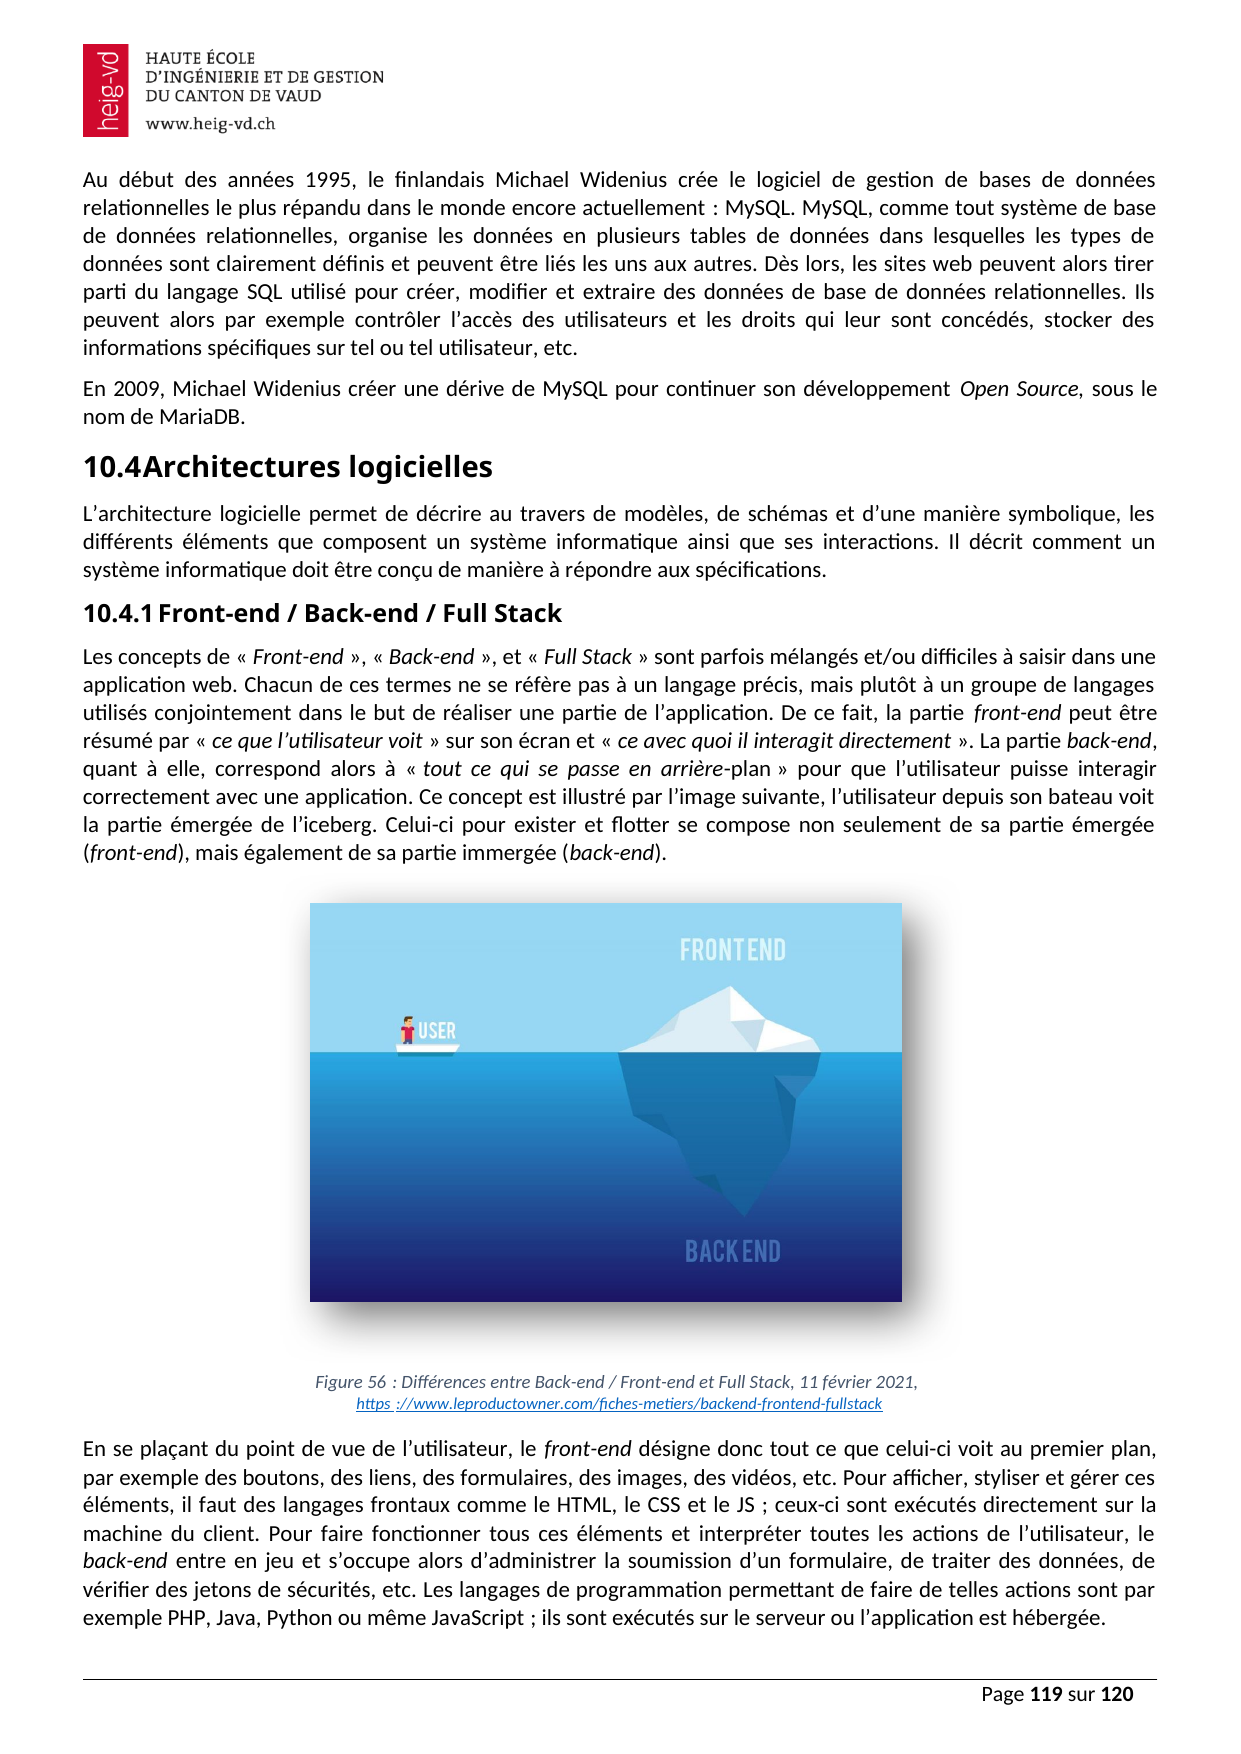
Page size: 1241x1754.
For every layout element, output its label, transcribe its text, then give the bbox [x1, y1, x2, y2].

picture [83, 44, 384, 137]
text Au début des années 1995, le finlandais Michael Widenius crée le logiciel de gestion de bases de données relationnelles le plus répandu dans le monde encore actuellement : MySQL. MySQL, comme tout système de base de données relationnelles, organise les données en plusieurs tables de données dans lesquelles les types de données sont clairement définis et peuvent être liés les uns aux autres. Dès lors, les sites web peuvent alors tirer parti du langage SQL utilisé pour créer, modifier et extraire des données de base de données relationnelles. Ils peuvent alors par exemple contrôler l’accès des utilisateurs et les droits qui leur sont concédés, stocker des informations spécifiques sur tel ou tel utilisateur, etc. [83, 165, 1157, 362]
text Figure 56 : Différences entre Back-end / Front-end et Full Stack, 11 février 2021, https ://www.leproductowner.com/fiches-metiers/backend-frontend-fullstack [83, 1371, 1157, 1414]
text L’architecture logicielle permet de décrire au travers de modèles, de schémas et d’une manière symbolique, les différents éléments que composent un système informatique ainsi que ses interactions. Il décrit comment un système informatique doit être conçu de manière à répondre aux spécifications. [83, 499, 1157, 583]
subtitle Architectures logicielles [83, 447, 1157, 486]
text En se plaçant du point de vue de l’utilisateur, le front-end désigne donc tout ce que celui-ci voit au premier plan, par exemple des boutons, des liens, des formulaires, des images, des vidéos, etc. Pour afficher, styliser et gérer ces éléments, il faut des langages frontaux comme le HTML, le CSS et le JS ; ceux-ci sont exécutés directement sur la machine du client. Pour faire fonctionner tous ces éléments et interpréter toutes les actions de l’utilisateur, le back-end entre en jeu et s’occupe alors d’administrer la soumission d’un formulaire, de traiter des données, de vérifier des jetons de sécurités, etc. Les langages de programmation permettant de faire de telles actions sont par exemple PHP, Java, Python ou même JavaScript ; ils sont exécutés sur le serveur ou l’application est hébergée. [83, 1434, 1157, 1631]
picture [310, 903, 902, 1302]
text En 2009, Michael Widenius créer une dérive de MySQL pour continuer son développement Open Source, sous le nom de MariaDB. [83, 374, 1157, 430]
subtitle Front-end / Back-end / Full Stack [83, 596, 1157, 629]
text Les concepts de « Front-end », « Back-end », et « Full Stack » sont parfois mélangés et/ou difficiles à saisir dans une application web. Chacun de ces termes ne se réfère pas à un langage précis, mais plutôt à un groupe de langages utilisés conjointement dans le but de réaliser une partie de l’application. De ce fait, la partie front-end peut être résumé par « ce que l’utilisateur voit » sur son écran et « ce avec quoi il interagit directement ». La partie back-end, quant à elle, correspond alors à « tout ce qui se passe en arrière-plan » pour que l’utilisateur puisse interagir correctement avec une application. Ce concept est illustré par l’image suivante, l’utilisateur depuis son bateau voit la partie émergée de l’iceberg. Celui-ci pour exister et flotter se compose non seulement de sa partie émergée (front-end), mais également de sa partie immergée (back-end). [83, 642, 1157, 866]
